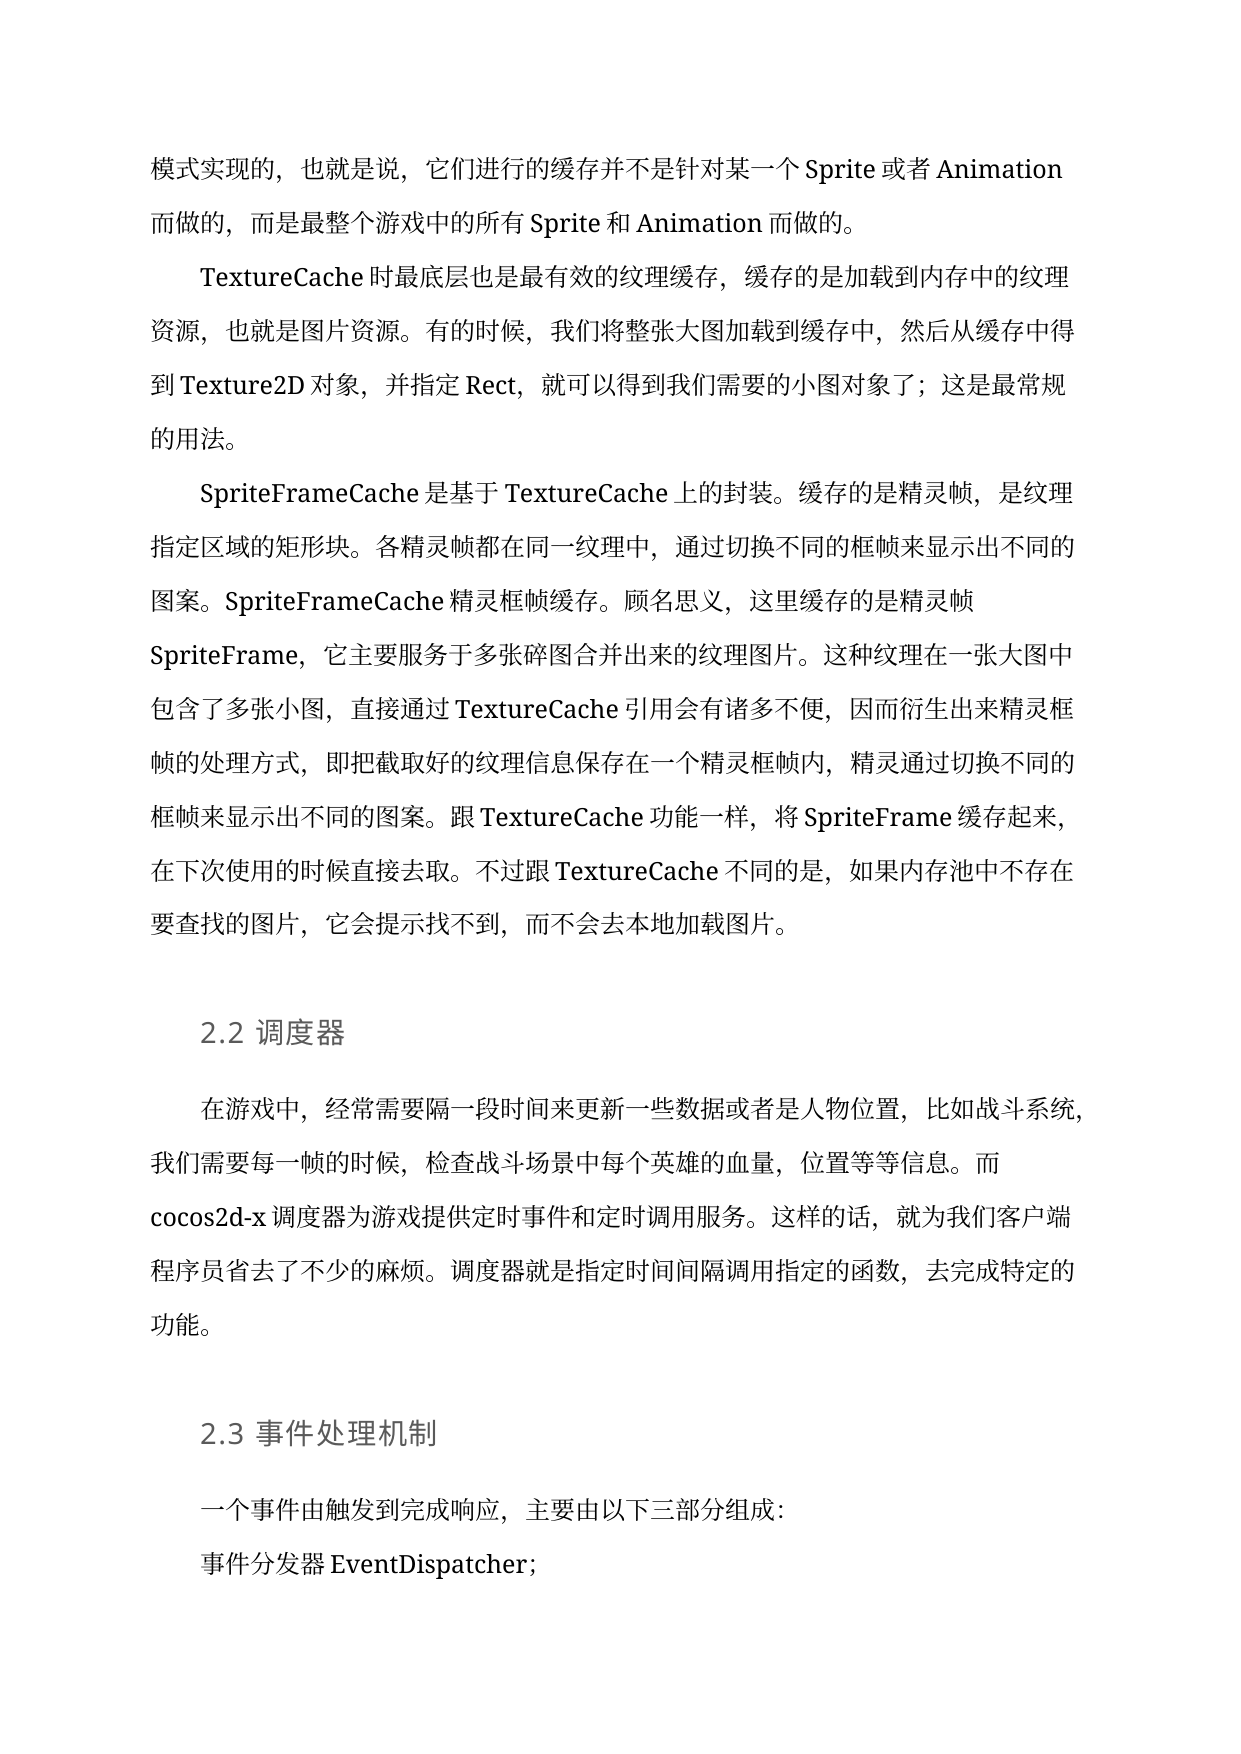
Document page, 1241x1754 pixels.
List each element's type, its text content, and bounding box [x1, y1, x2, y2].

text TextureCache时最底层也是最有效的纹理缓存，缓存的是加载到内存中的纹理资源，也就是图片资源。有的时候，我们将整张大图加载到缓存中，然后从缓存中得到Texture2D对象，并指定Rect，就可以得到我们需要的小图对象了；这是最常规的用法。 [150, 258, 1090, 456]
text 在游戏中，经常需要隔一段时间来更新一些数据或者是人物位置，比如战斗系统，我们需要每一帧的时候，检查战斗场景中每个英雄的血量，位置等等信息。而cocos2d-x调度器为游戏提供定时事件和定时调用服务。这样的话，就为我们客户端程序员省去了不少的麻烦。调度器就是指定时间间隔调用指定的函数，去完成特定的功能。 [150, 1090, 1090, 1342]
subtitle 2.2 调度器 [150, 1010, 1090, 1052]
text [150, 150, 1090, 240]
text 事件分发器EventDispatcher； [150, 1545, 1090, 1581]
text SpriteFrameCache是基于TextureCache上的封装。缓存的是精灵帧，是纹理指定区域的矩形块。各精灵帧都在同一纹理中，通过切换不同的框帧来显示出不同的图案。SpriteFrameCache精灵框帧缓存。顾名思义，这里缓存的是精灵帧SpriteFrame，它主要服务于多张碎图合并出来的纹理图片。这种纹理在一张大图中包含了多张小图，直接通过TextureCache引用会有诸多不便，因而衍生出来精灵框帧的处理方式，即把截取好的纹理信息保存在一个精灵框帧内，精灵通过切换不同的框帧来显示出不同的图案。跟TextureCache功能一样，将SpriteFrame缓存起来，在下次使用的时候直接去取。不过跟TextureCache不同的是，如果内存池中不存在要查找的图片，它会提示找不到，而不会去本地加载图片。 [150, 474, 1090, 941]
text 一个事件由触发到完成响应，主要由以下三部分组成： [150, 1491, 1090, 1527]
subtitle 2.3 事件处理机制 [150, 1411, 1090, 1453]
